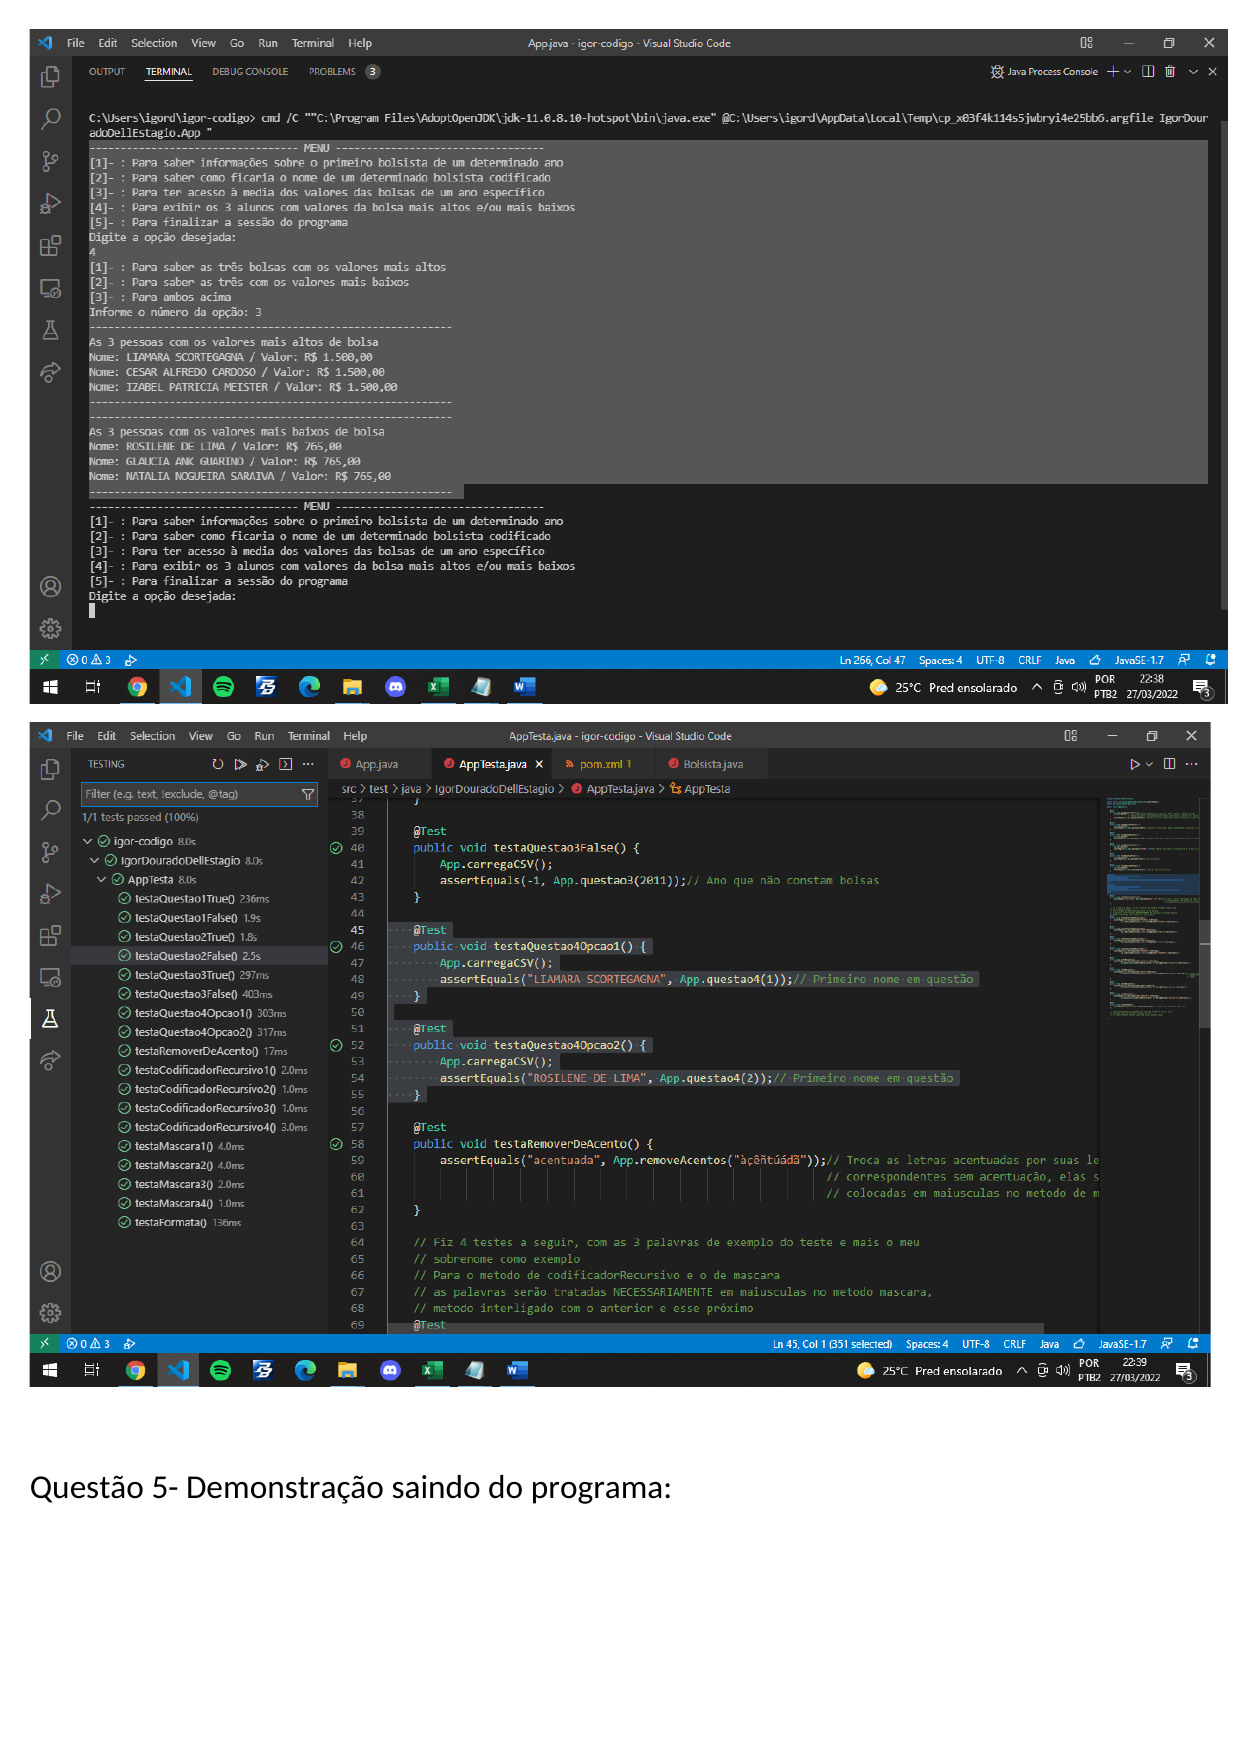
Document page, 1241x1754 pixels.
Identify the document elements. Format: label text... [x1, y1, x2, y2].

text Questão 5- Demonstração saindo do programa: [29, 1466, 1211, 1507]
picture [29, 29, 1228, 704]
picture [29, 722, 1211, 1387]
